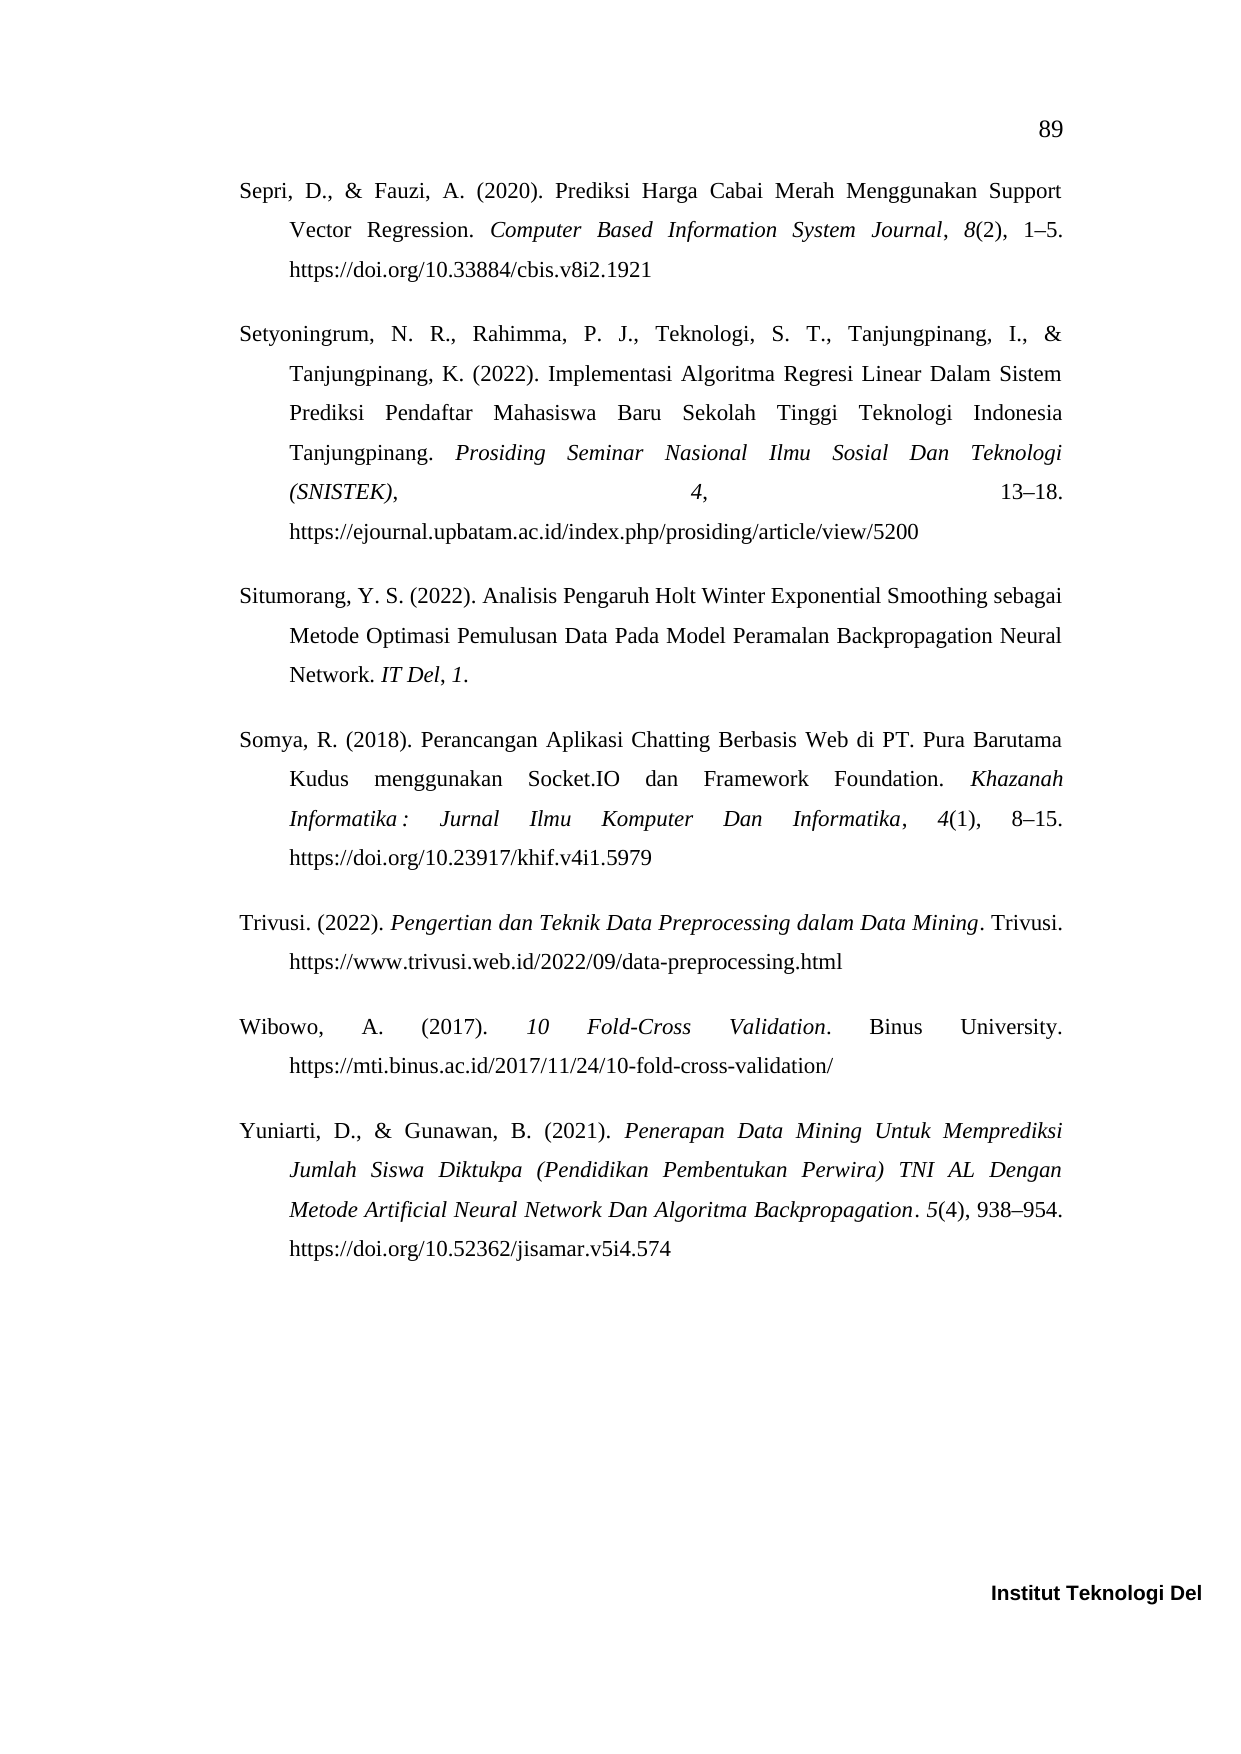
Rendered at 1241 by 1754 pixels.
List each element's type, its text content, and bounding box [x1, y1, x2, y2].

text Yuniarti, D., & Gunawan, B. (2021). Penerapan Data Mining Untuk Memprediksi Jumlah Siswa Diktukpa (Pendidikan Pembentukan Perwira) TNI AL Dengan Metode Artificial Neural Network Dan Algoritma Backpropagation. 5(4), 938–954. https://doi.org/10.52362/jisamar.v5i4.574 [239, 1117, 1063, 1261]
text Wibowo, A. (2017). 10 Fold-Cross Validation. Binus University. https://mti.binus.ac.id/2017/11/24/10-fold-cross-validation/ [239, 1013, 1063, 1078]
text Somya, R. (2018). Perancangan Aplikasi Chatting Berbasis Web di PT. Pura Barutama Kudus menggunakan Socket.IO dan Framework Foundation. Khazanah Informatika : Jurnal Ilmu Komputer Dan Informatika, 4(1), 8–15. https://doi.org/10.23917/khif.v4i1.5979 [239, 726, 1063, 871]
text Setyoningrum, N. R., Rahimma, P. J., Teknologi, S. T., Tanjungpinang, I., & Tanjungpinang, K. (2022). Implementasi Algoritma Regresi Linear Dalam Sistem Prediksi Pendaftar Mahasiswa Baru Sekolah Tinggi Teknologi Indonesia Tanjungpinang. Prosiding Seminar Nasional Ilmu Sosial Dan Teknologi (SNISTEK), 4, 13–18. https://ejournal.upbatam.ac.id/index.php/prosiding/article/view/5200 [239, 321, 1063, 544]
text Trivusi. (2022). Pengertian dan Teknik Data Preprocessing dalam Data Mining. Trivusi. https://www.trivusi.web.id/2022/09/data-preprocessing.html [239, 909, 1063, 974]
text Situmorang, Y. S. (2022). Analisis Pengaruh Holt Winter Exponential Smoothing sebagai Metode Optimasi Pemulusan Data Pada Model Peramalan Backpropagation Neural Network. IT Del, 1. [239, 582, 1063, 688]
text Sepri, D., & Fauzi, A. (2020). Prediksi Harga Cabai Merah Menggunakan Support Vector Regression. Computer Based Information System Journal, 8(2), 1–5. https://doi.org/10.33884/cbis.v8i2.1921 [239, 177, 1063, 282]
